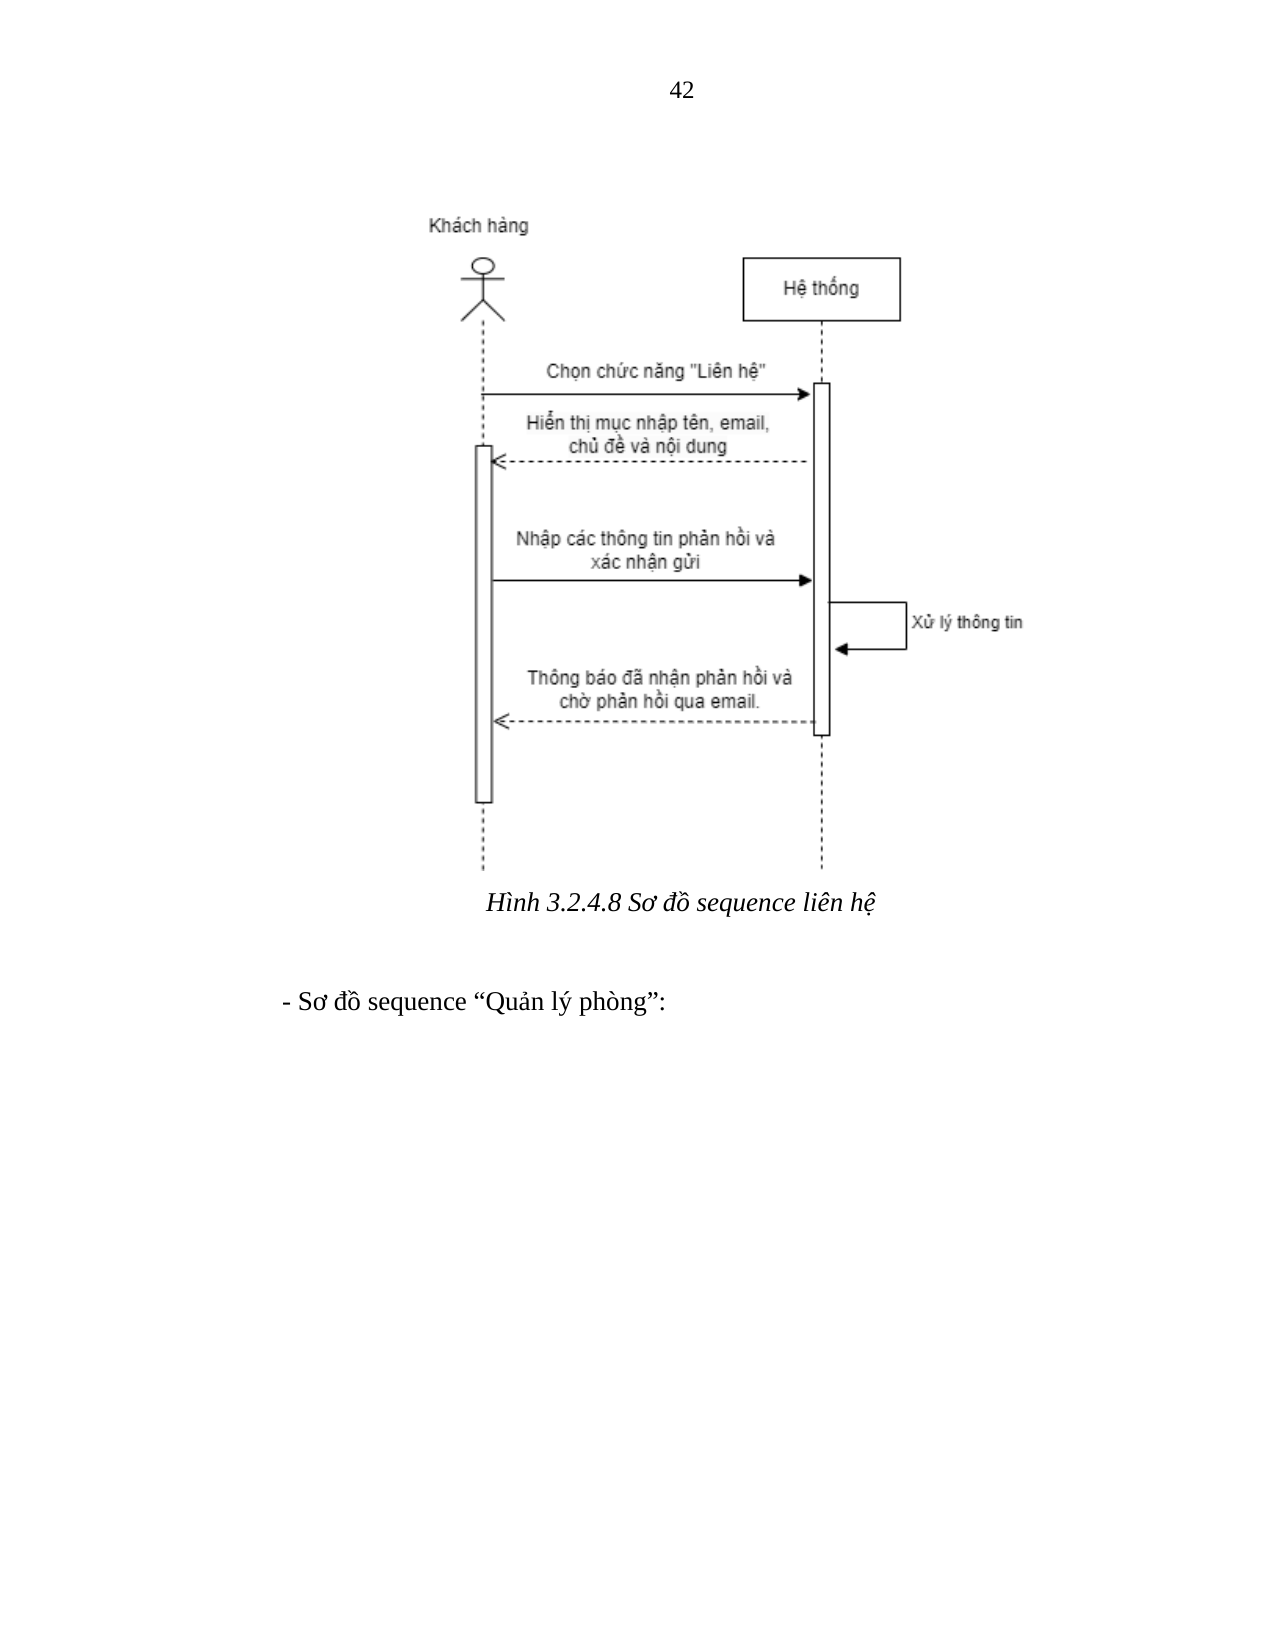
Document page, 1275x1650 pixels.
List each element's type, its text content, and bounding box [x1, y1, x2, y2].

text - Sơ đồ sequence “Quản lý phòng”: [207, 985, 1157, 1016]
picture [414, 206, 1024, 871]
